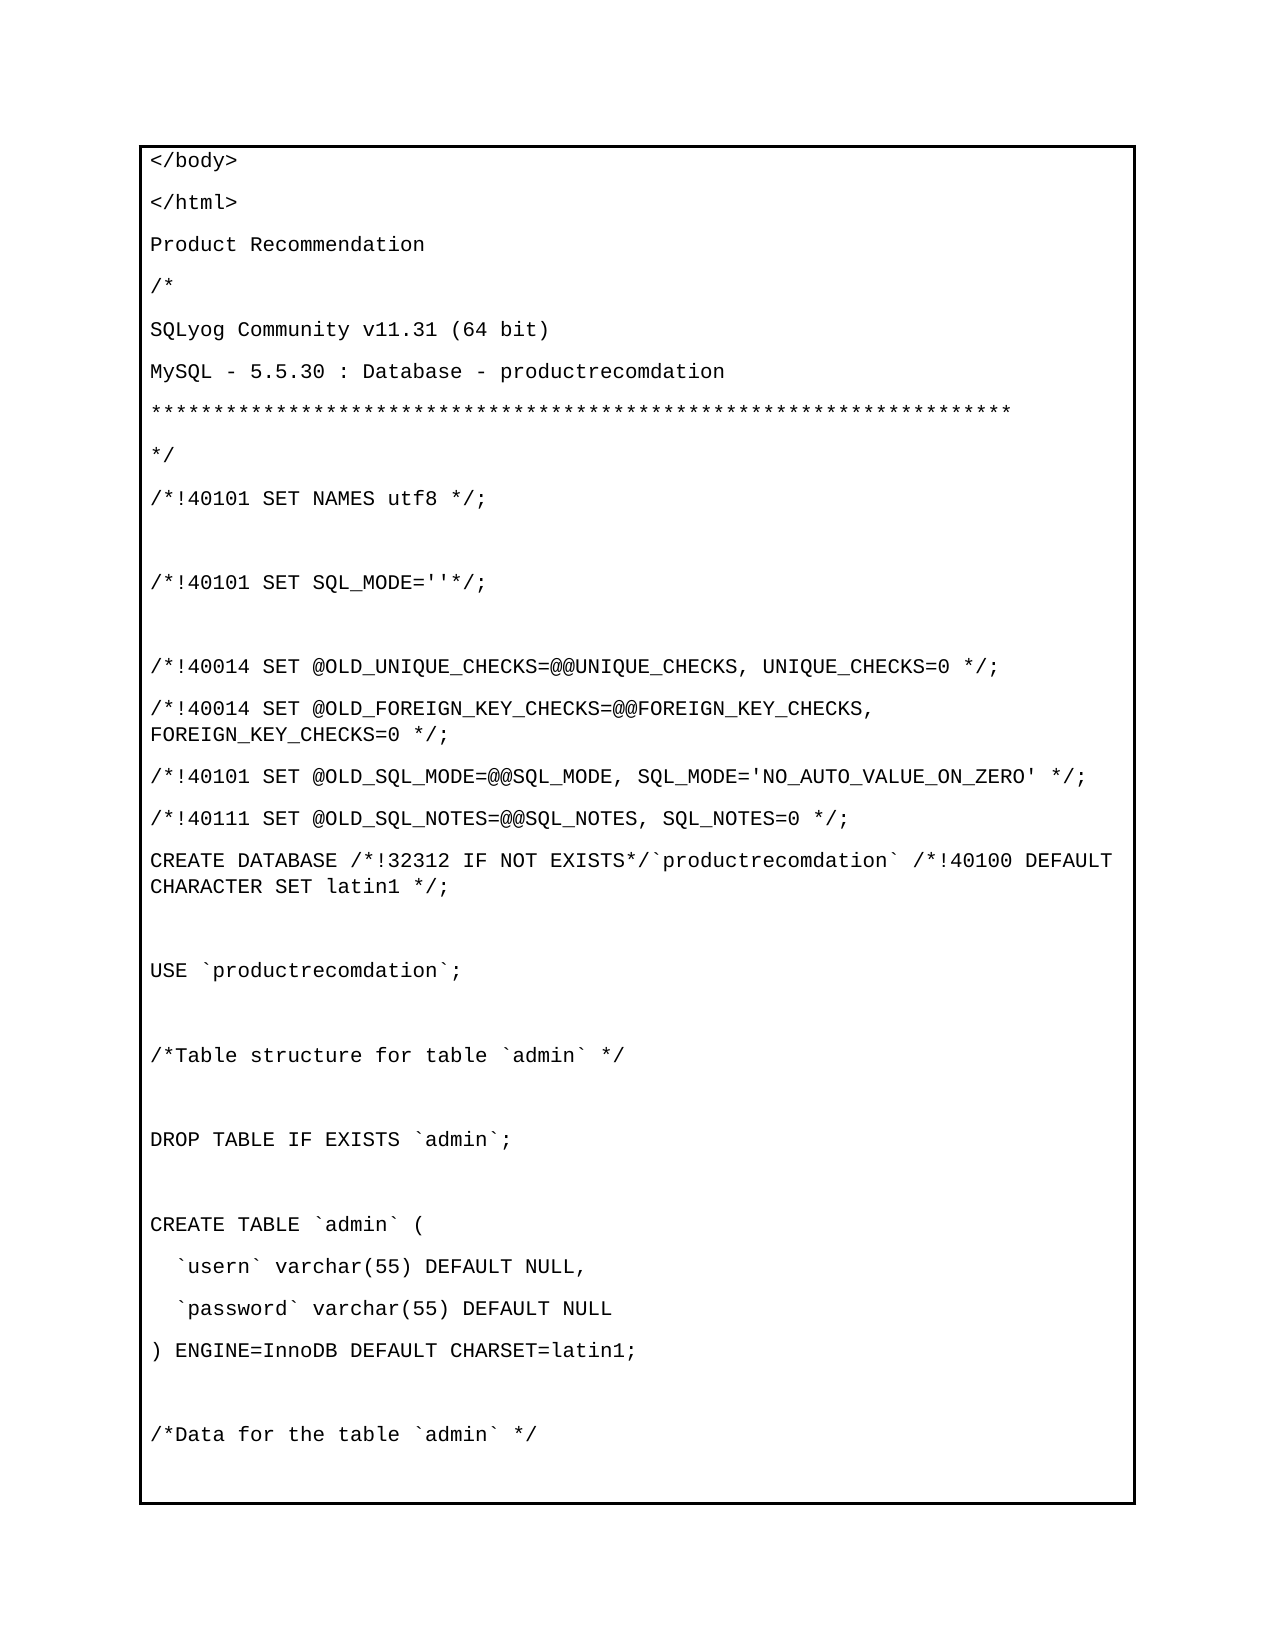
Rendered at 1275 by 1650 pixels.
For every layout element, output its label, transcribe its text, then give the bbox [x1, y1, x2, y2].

text </html> [150, 192, 1125, 216]
text /*Data for the table `admin` */ [150, 1424, 1125, 1448]
text DROP TABLE IF EXISTS `admin`; [150, 1129, 1125, 1153]
text /*!40101 SET NAMES utf8 */; [150, 487, 1125, 511]
text `password` varchar(55) DEFAULT NULL [150, 1298, 1125, 1322]
text /*!40101 SET SQL_MODE=''*/; [150, 572, 1125, 596]
text CREATE DATABASE /*!32312 IF NOT EXISTS*/`productrecomdation` /*!40100 DEFAULT CHARACTER SET latin1 */; [150, 851, 1125, 900]
text /*!40101 SET @OLD_SQL_MODE=@@SQL_MODE, SQL_MODE='NO_AUTO_VALUE_ON_ZERO' */; [150, 766, 1125, 790]
text ) ENGINE=InnoDB DEFAULT CHARSET=latin1; [150, 1340, 1125, 1364]
text /*Table structure for table `admin` */ [150, 1045, 1125, 1068]
text ********************************************************************* [150, 403, 1125, 427]
text Product Recommendation [150, 234, 1125, 258]
text /*!40014 SET @OLD_FOREIGN_KEY_CHECKS=@@FOREIGN_KEY_CHECKS, FOREIGN_KEY_CHECKS=0 */; [150, 698, 1125, 748]
text `usern` varchar(55) DEFAULT NULL, [150, 1256, 1125, 1279]
text /*!40014 SET @OLD_UNIQUE_CHECKS=@@UNIQUE_CHECKS, UNIQUE_CHECKS=0 */; [150, 656, 1125, 680]
text USE `productrecomdation`; [150, 960, 1125, 984]
text MySQL - 5.5.30 : Database - productrecomdation [150, 361, 1125, 384]
text SQLyog Community v11.31 (64 bit) [150, 319, 1125, 342]
text CREATE TABLE `admin` ( [150, 1213, 1125, 1237]
text </body> [150, 150, 1125, 174]
text /*!40111 SET @OLD_SQL_NOTES=@@SQL_NOTES, SQL_NOTES=0 */; [150, 808, 1125, 832]
text /* [150, 277, 1125, 300]
text */ [150, 445, 1125, 469]
